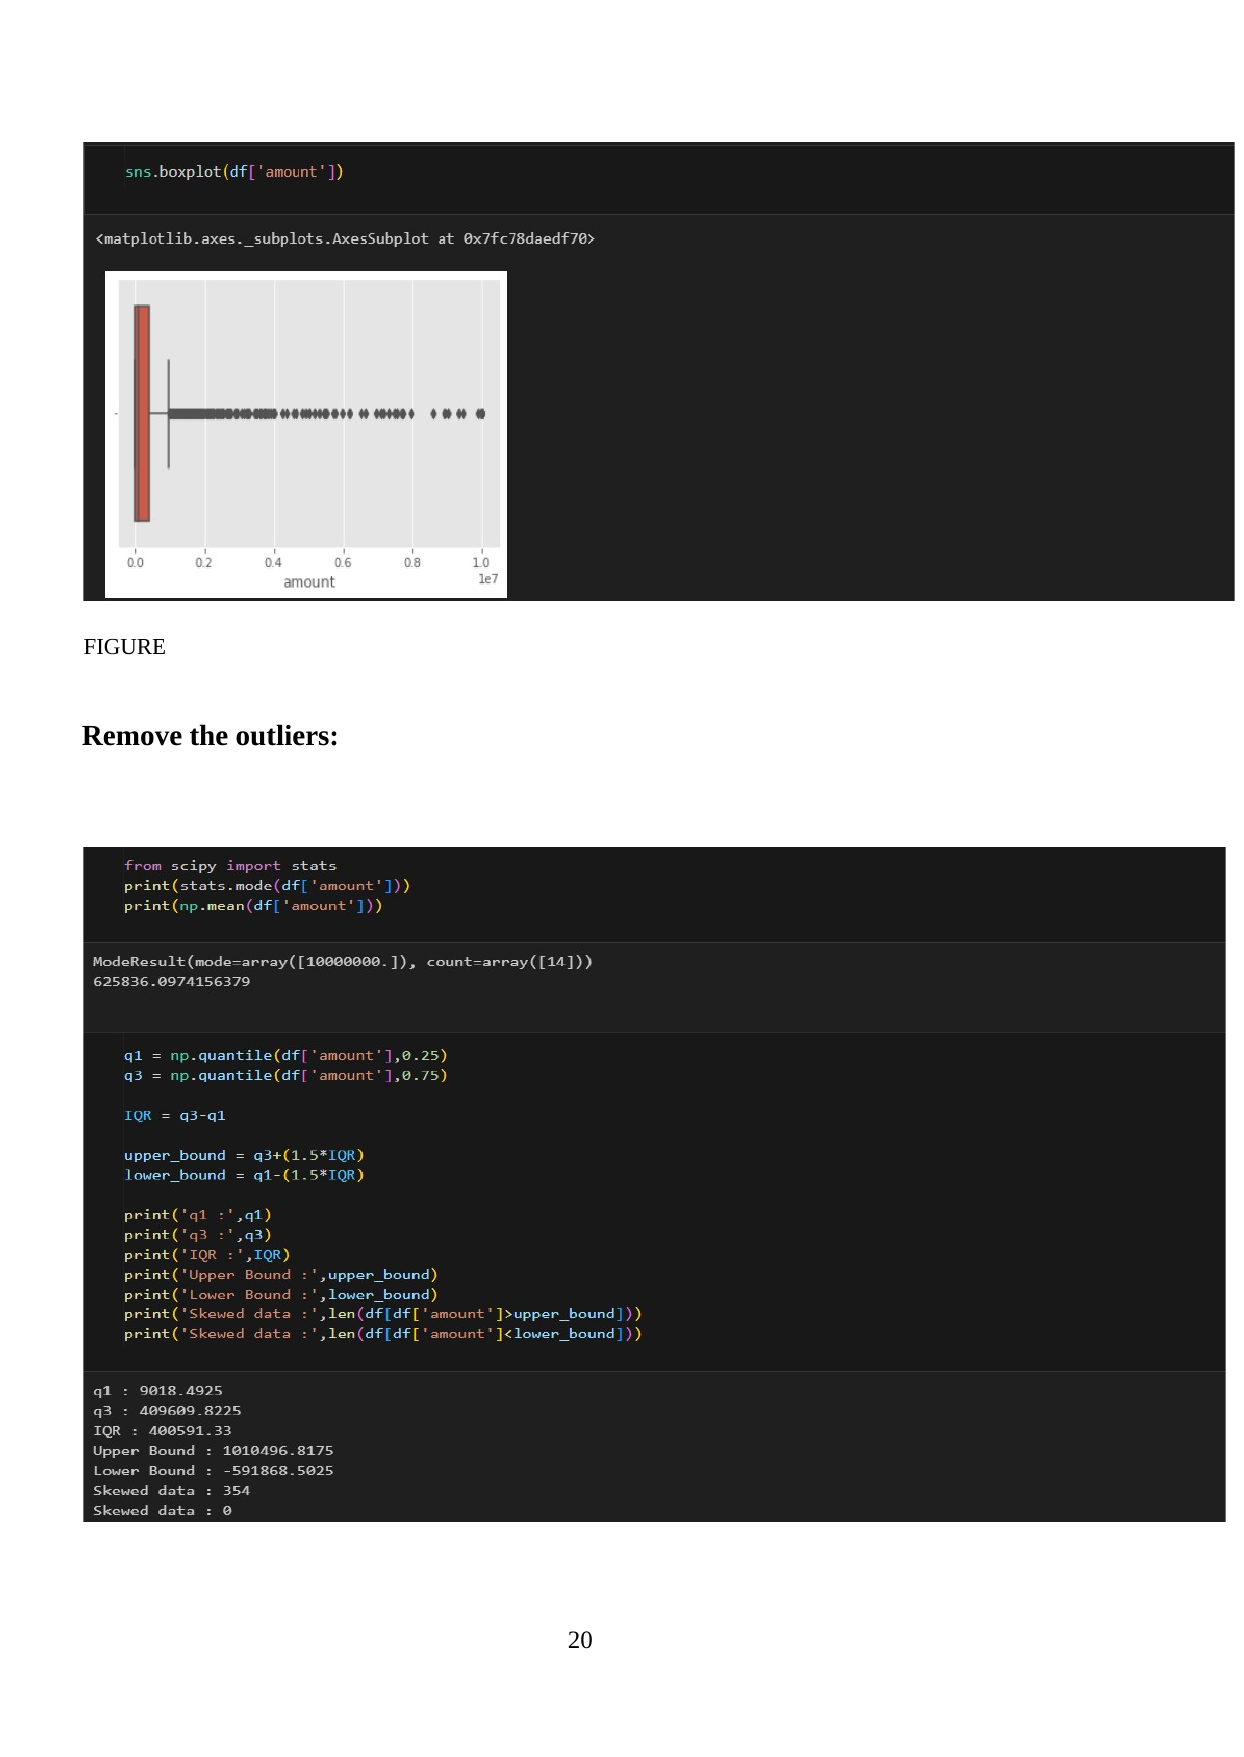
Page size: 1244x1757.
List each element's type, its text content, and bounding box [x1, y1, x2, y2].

text FIGURE [83, 633, 1113, 659]
text Remove the outliers: [82, 718, 1225, 752]
picture [83, 142, 1235, 601]
picture [83, 847, 1226, 1522]
